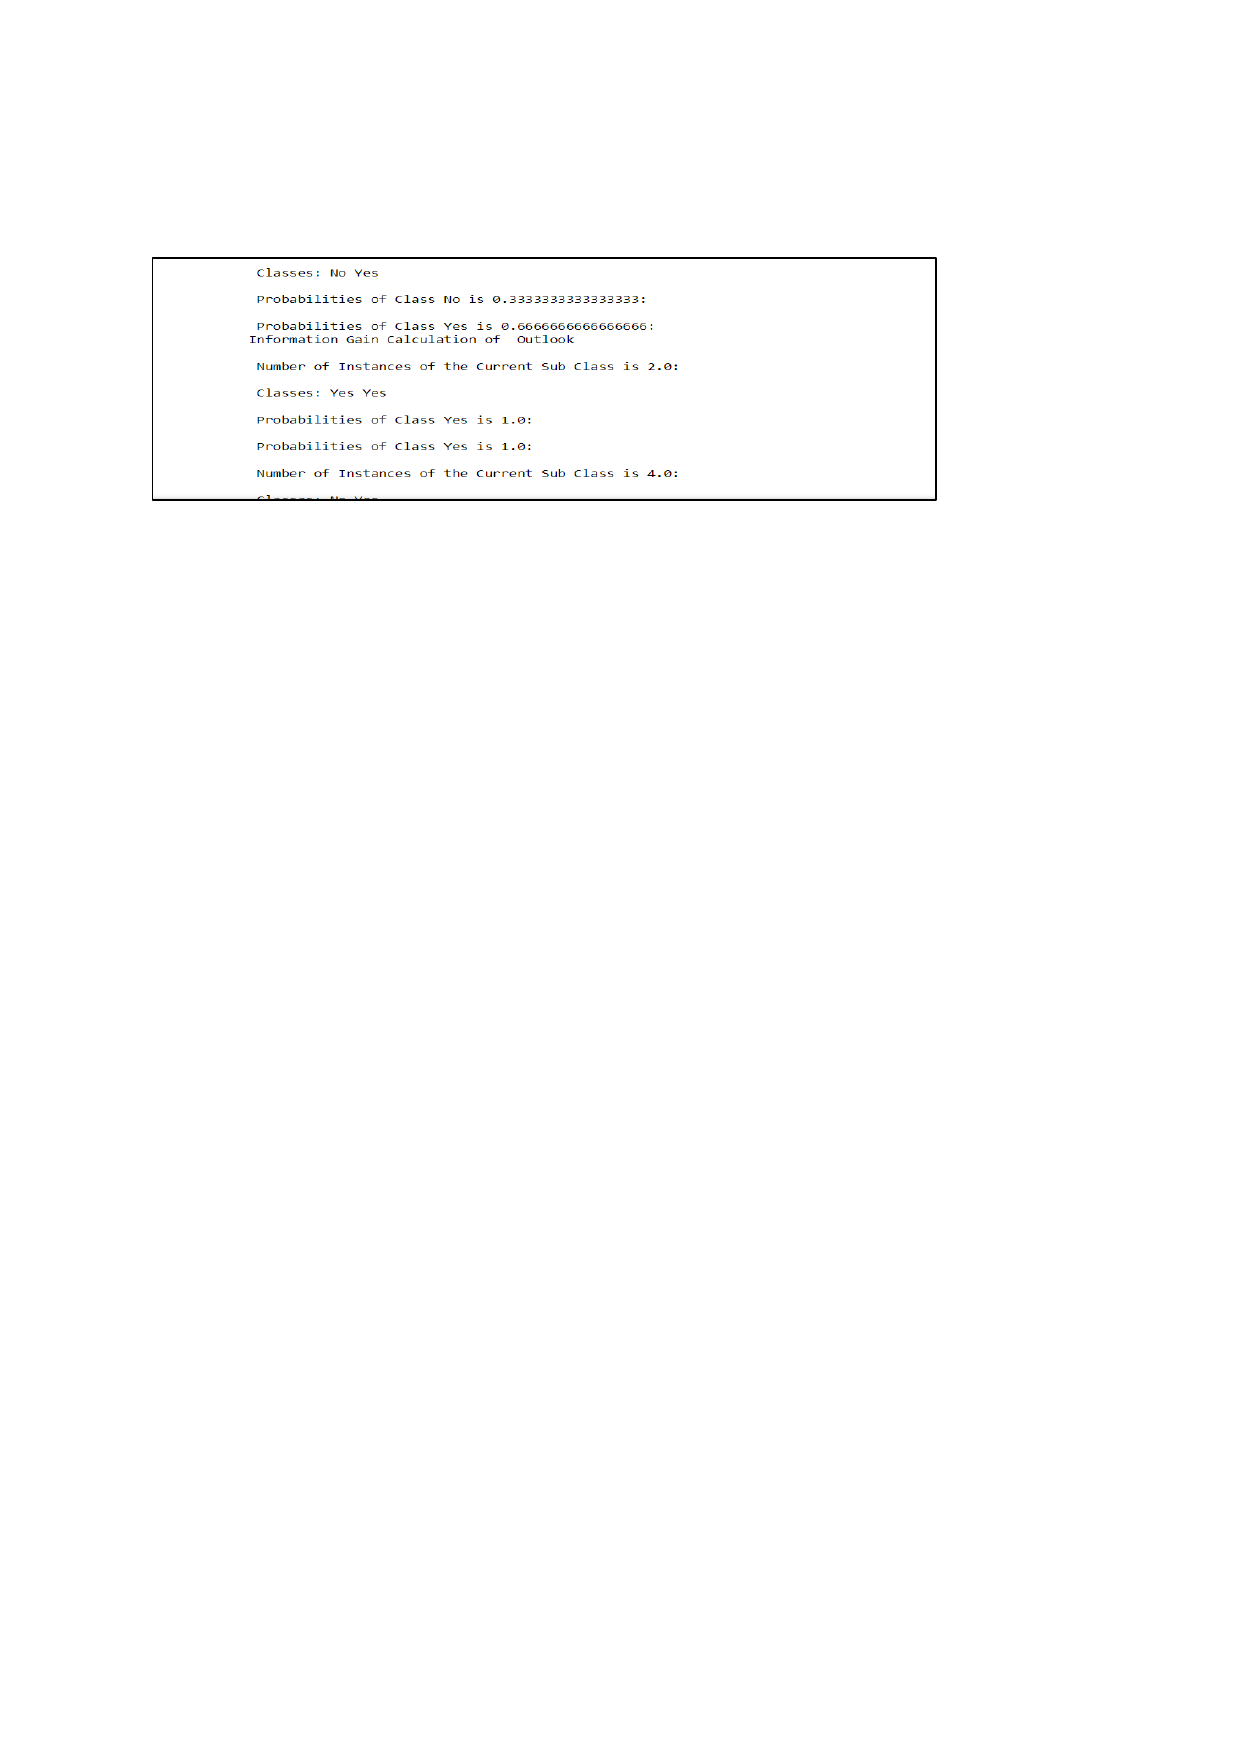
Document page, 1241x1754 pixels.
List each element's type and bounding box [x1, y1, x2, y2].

picture [153, 268, 935, 499]
